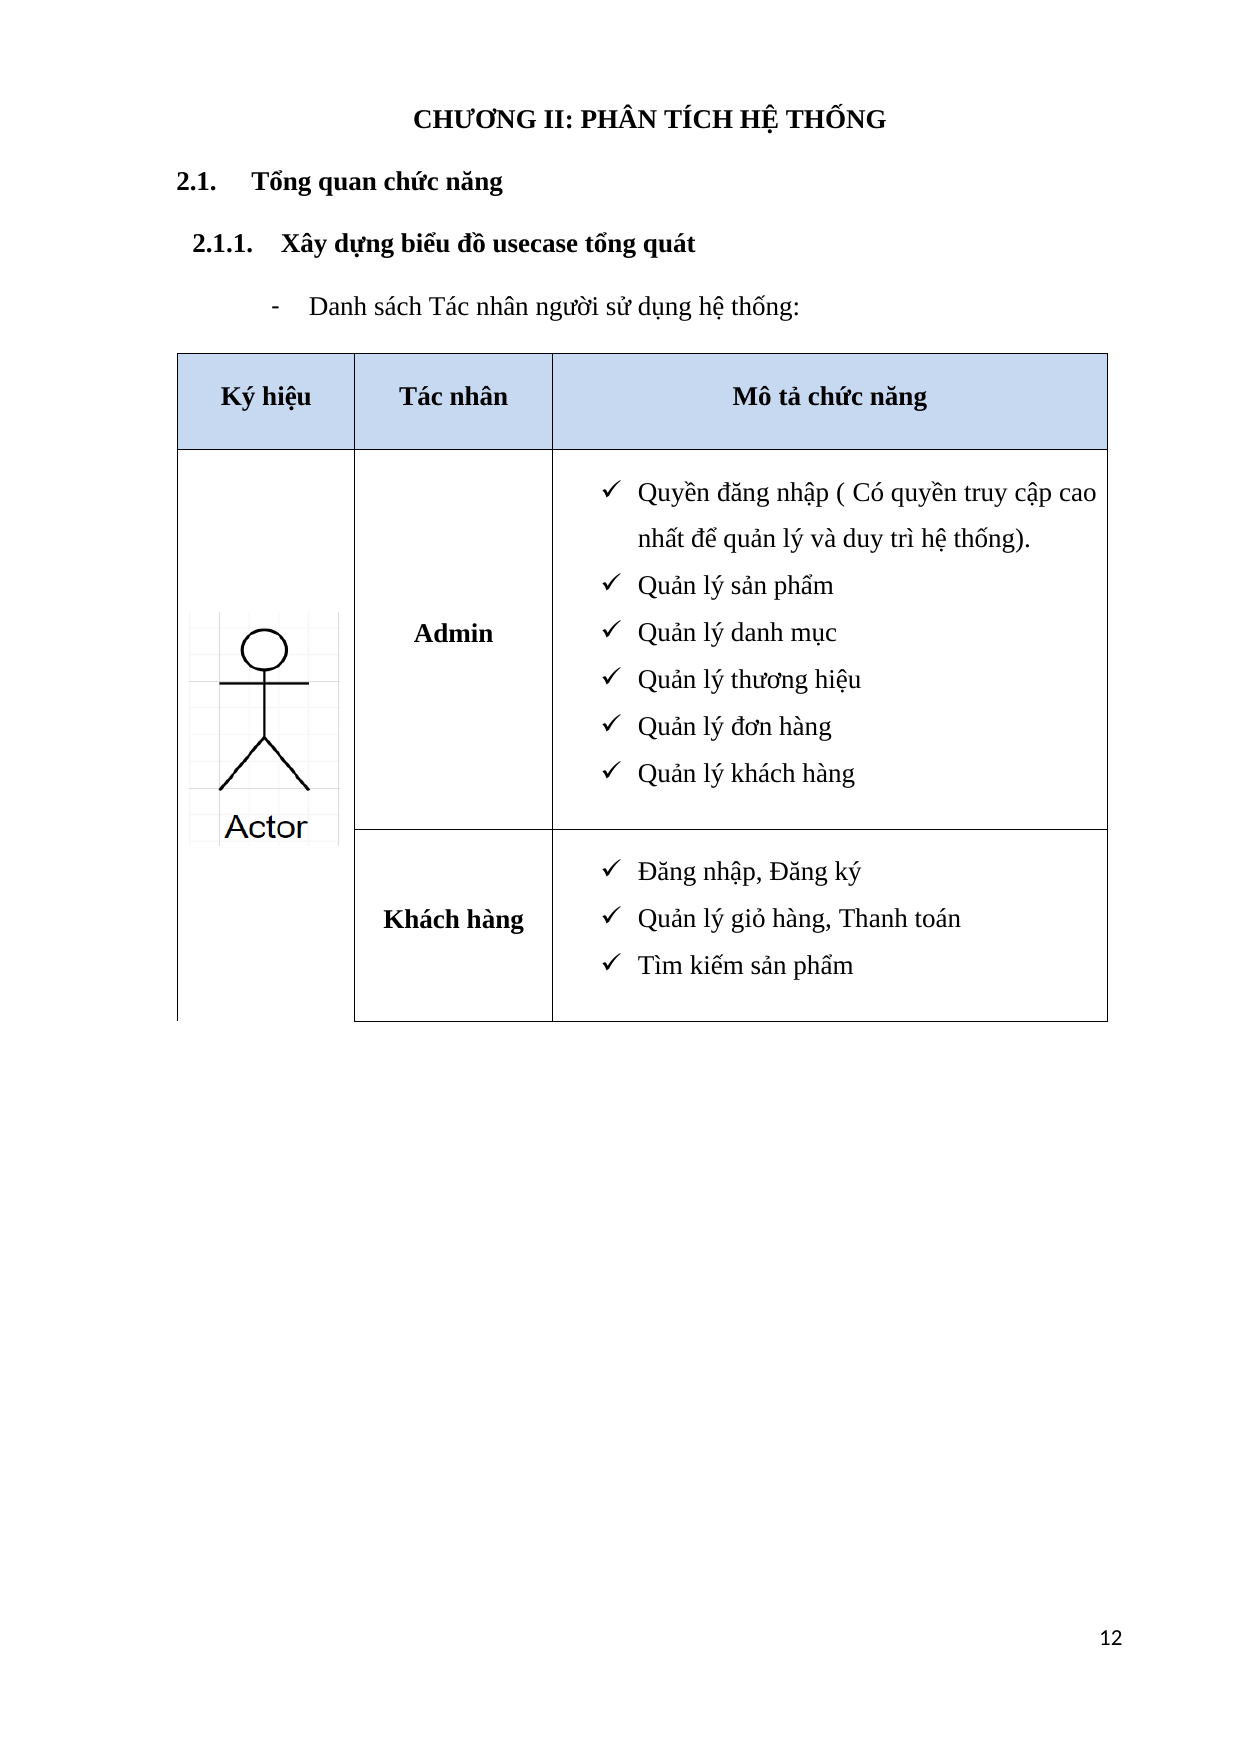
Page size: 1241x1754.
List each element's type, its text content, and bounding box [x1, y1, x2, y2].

table_cell [178, 450, 354, 1021]
table_header Mô tả chức năng [553, 354, 1107, 449]
table_cell Quyền đăng nhập ( Có quyền truy cập cao nhất để quản lý và duy trì hệ thống). Quản lý sản phẩm Quản lý danh mục Quản lý thương hiệu Quản lý đơn hàng Quản lý khách hàng [553, 450, 1107, 829]
table_cell Khách hàng [355, 830, 552, 1021]
picture [188, 612, 341, 846]
subtitle CHƯƠNG II: PHÂN TÍCH HỆ THỐNG [177, 104, 1122, 135]
table_cell Admin [355, 450, 552, 829]
list Danh sách Tác nhân người sử dụng hệ thống: [271, 289, 1122, 322]
table_header Ký hiệu [178, 354, 354, 449]
table_cell Đăng nhập, Đăng ký Quản lý giỏ hàng, Thanh toán Tìm kiếm sản phẩm [553, 830, 1107, 1021]
table_header Tác nhân [355, 354, 552, 449]
subtitle Tổng quan chức năng [176, 165, 1122, 196]
subtitle Xây dựng biểu đồ usecase tổng quát [192, 227, 1122, 258]
